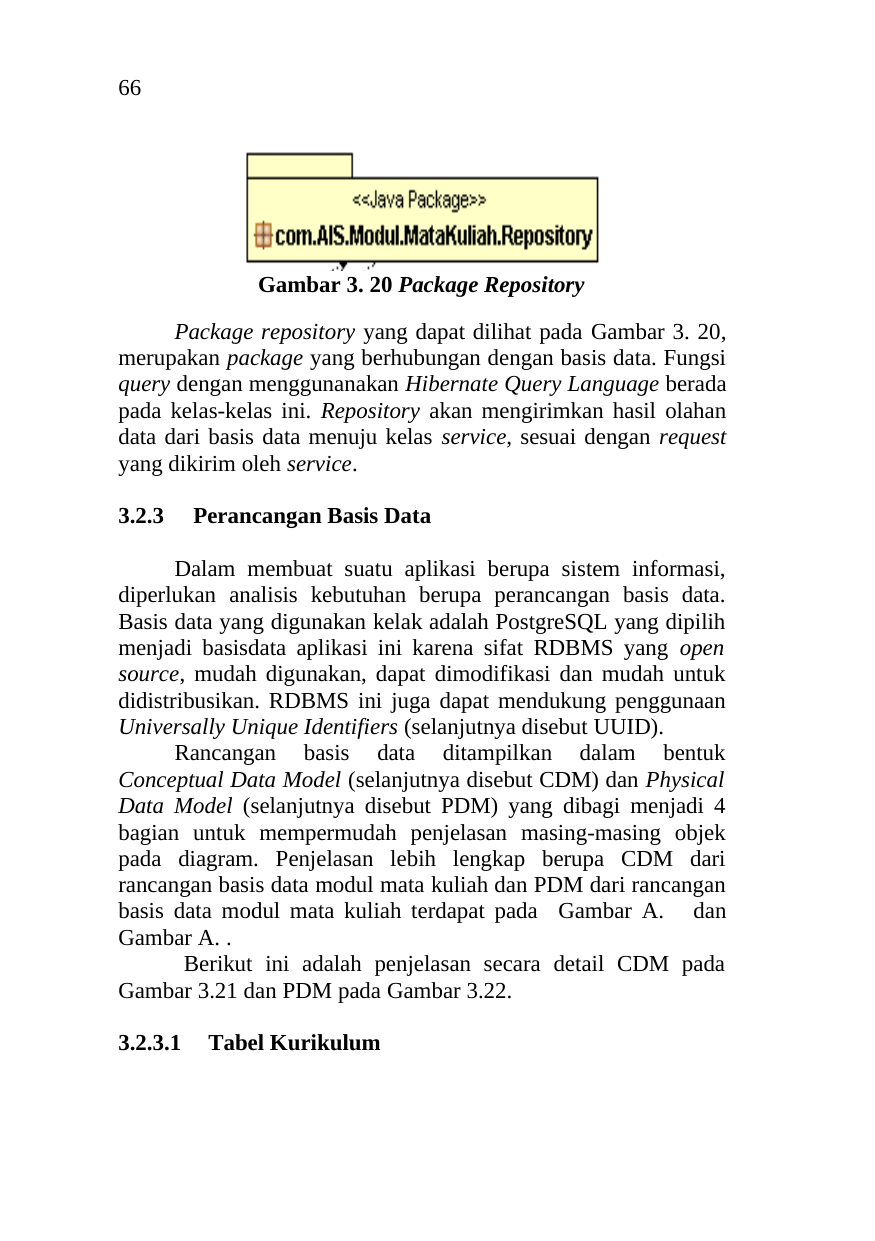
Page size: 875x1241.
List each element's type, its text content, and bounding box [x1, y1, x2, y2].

subtitle Perancangan Basis Data [118, 502, 726, 529]
text Rancangan basis data ditampilkan dalam bentuk Conceptual Data Model (selanjutnya disebut CDM) dan Physical Data Model (selanjutnya disebut PDM) yang dibagi menjadi 4 bagian untuk mempermudah penjelasan masing-masing objek pada diagram. Penjelasan lebih lengkap berupa CDM dari rancangan basis data modul mata kuliah dan PDM dari rancangan basis data modul mata kuliah terdapat pada Gambar A. 25 dan Gambar A. 26. [118, 739, 726, 950]
picture [241, 147, 603, 271]
text Dalam membuat suatu aplikasi berupa sistem informasi, diperlukan analisis kebutuhan berupa perancangan basis data. Basis data yang digunakan kelak adalah PostgreSQL yang dipilih menjadi basisdata aplikasi ini karena sifat RDBMS yang open source, mudah digunakan, dapat dimodifikasi dan mudah untuk didistribusikan. RDBMS ini juga dapat mendukung penggunaan Universally Unique Identifiers (selanjutnya disebut UUID). [118, 555, 726, 739]
subtitle Tabel Kurikulum [118, 1029, 726, 1056]
text Package repository yang dapat dilihat pada Gambar 3. 20, merupakan package yang berhubungan dengan basis data. Fungsi query dengan menggunanakan Hibernate Query Language berada pada kelas-kelas ini. Repository akan mengirimkan hasil olahan data dari basis data menuju kelas service, sesuai dengan request yang dikirim oleh service. [118, 318, 726, 476]
text Berikut ini adalah penjelasan secara detail CDM pada Gambar 3.21 dan PDM pada Gambar 3.22. [118, 950, 726, 1003]
